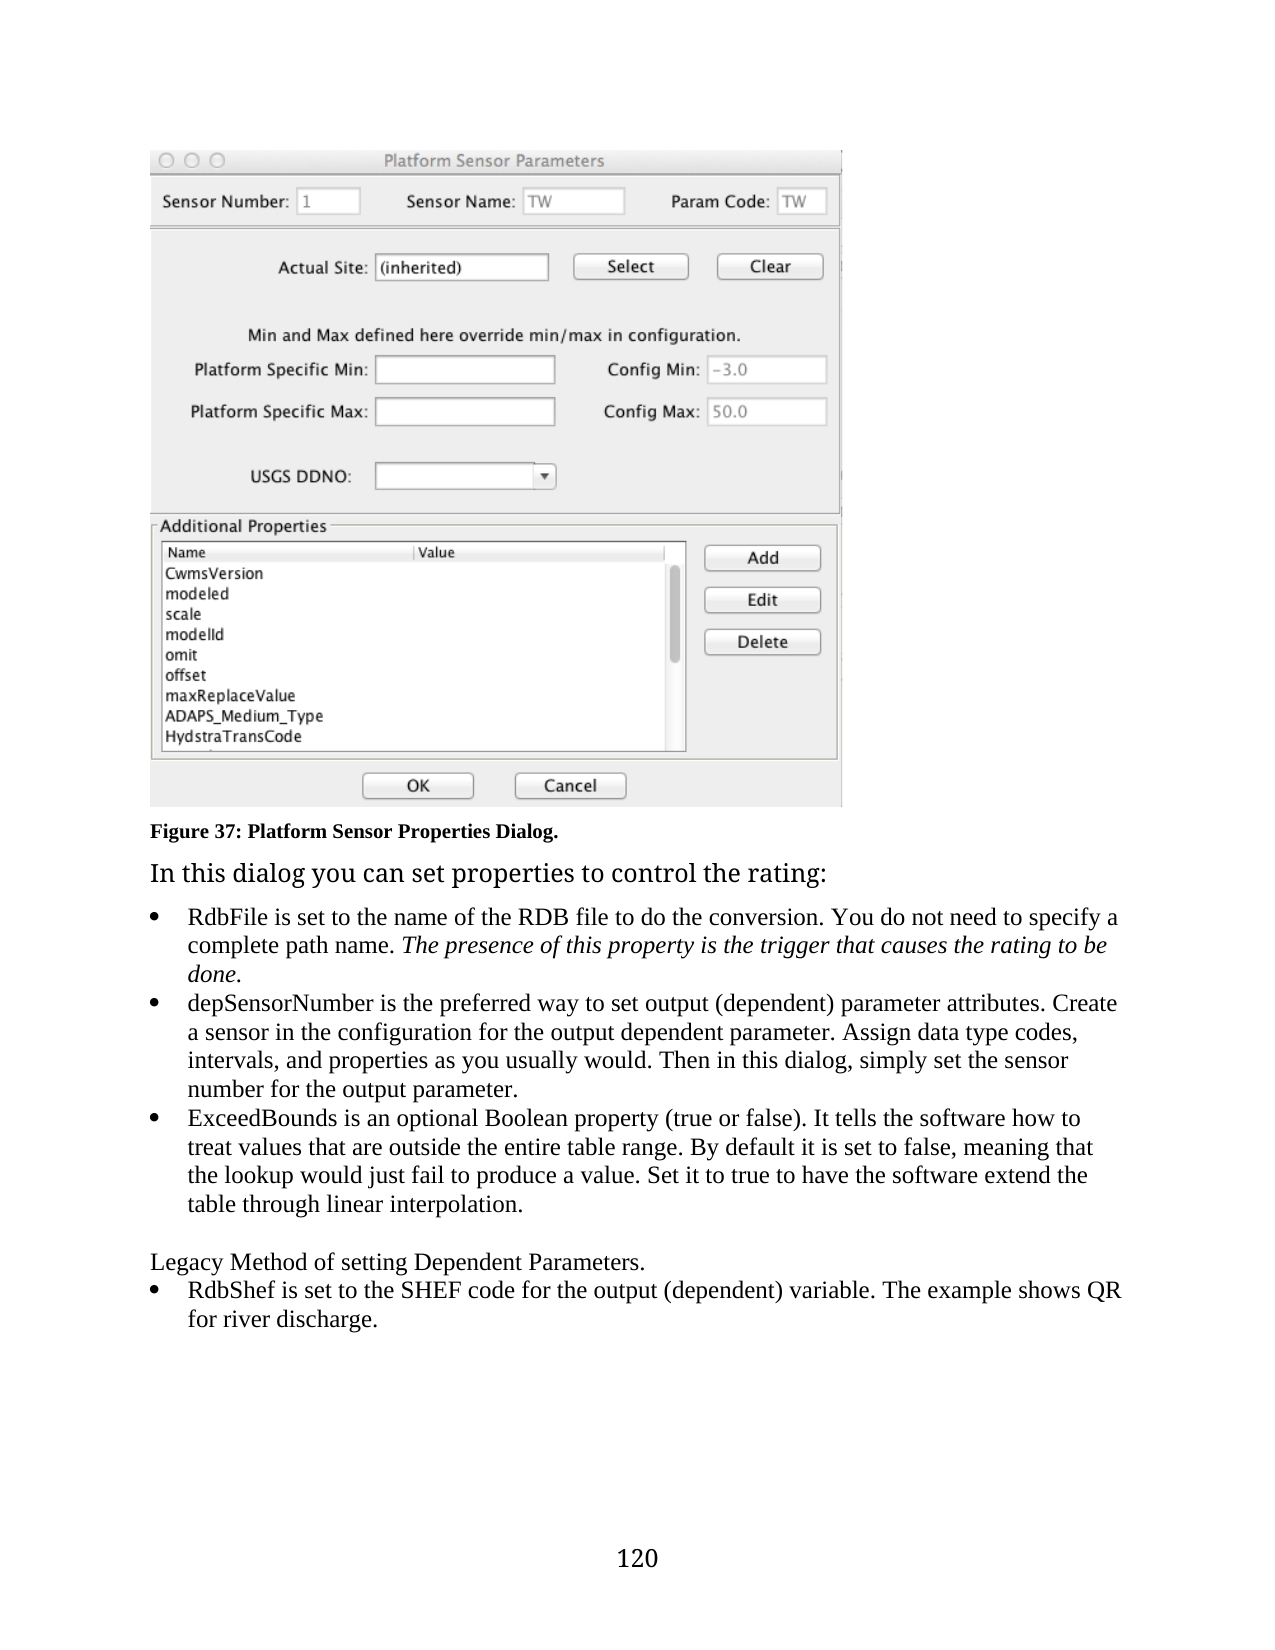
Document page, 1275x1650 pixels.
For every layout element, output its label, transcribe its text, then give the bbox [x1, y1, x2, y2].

list RdbFile is set to the name of the RDB file to do the conversion. You do not need to specify a complete path name. The presence of this property is the trigger that causes the rating to be done. [150, 902, 1125, 988]
list RdbShef is set to the SHEF code for the output (dependent) variable. The example shows QR for river discharge. [150, 1276, 1125, 1333]
list depSensorNumber is the preferred way to set output (dependent) parameter attributes. Create a sensor in the configuration for the output dependent parameter. Assign data type codes, intervals, and properties as you usually would. Then in this dialog, simply set the sensor number for the output parameter. [150, 988, 1125, 1103]
picture [150, 150, 843, 807]
text In this dialog you can set properties to control the rating: [150, 855, 1125, 889]
list Legacy Method of setting Dependent Parameters. [150, 1247, 1125, 1276]
list ExceedBounds is an optional Boolean property (true or false). It tells the software how to treat values that are outside the entire table range. By default it is set to false, meaning that the lookup would just fail to produce a value. Set it to true to have the software extend the table through linear interpolation. [150, 1103, 1125, 1218]
